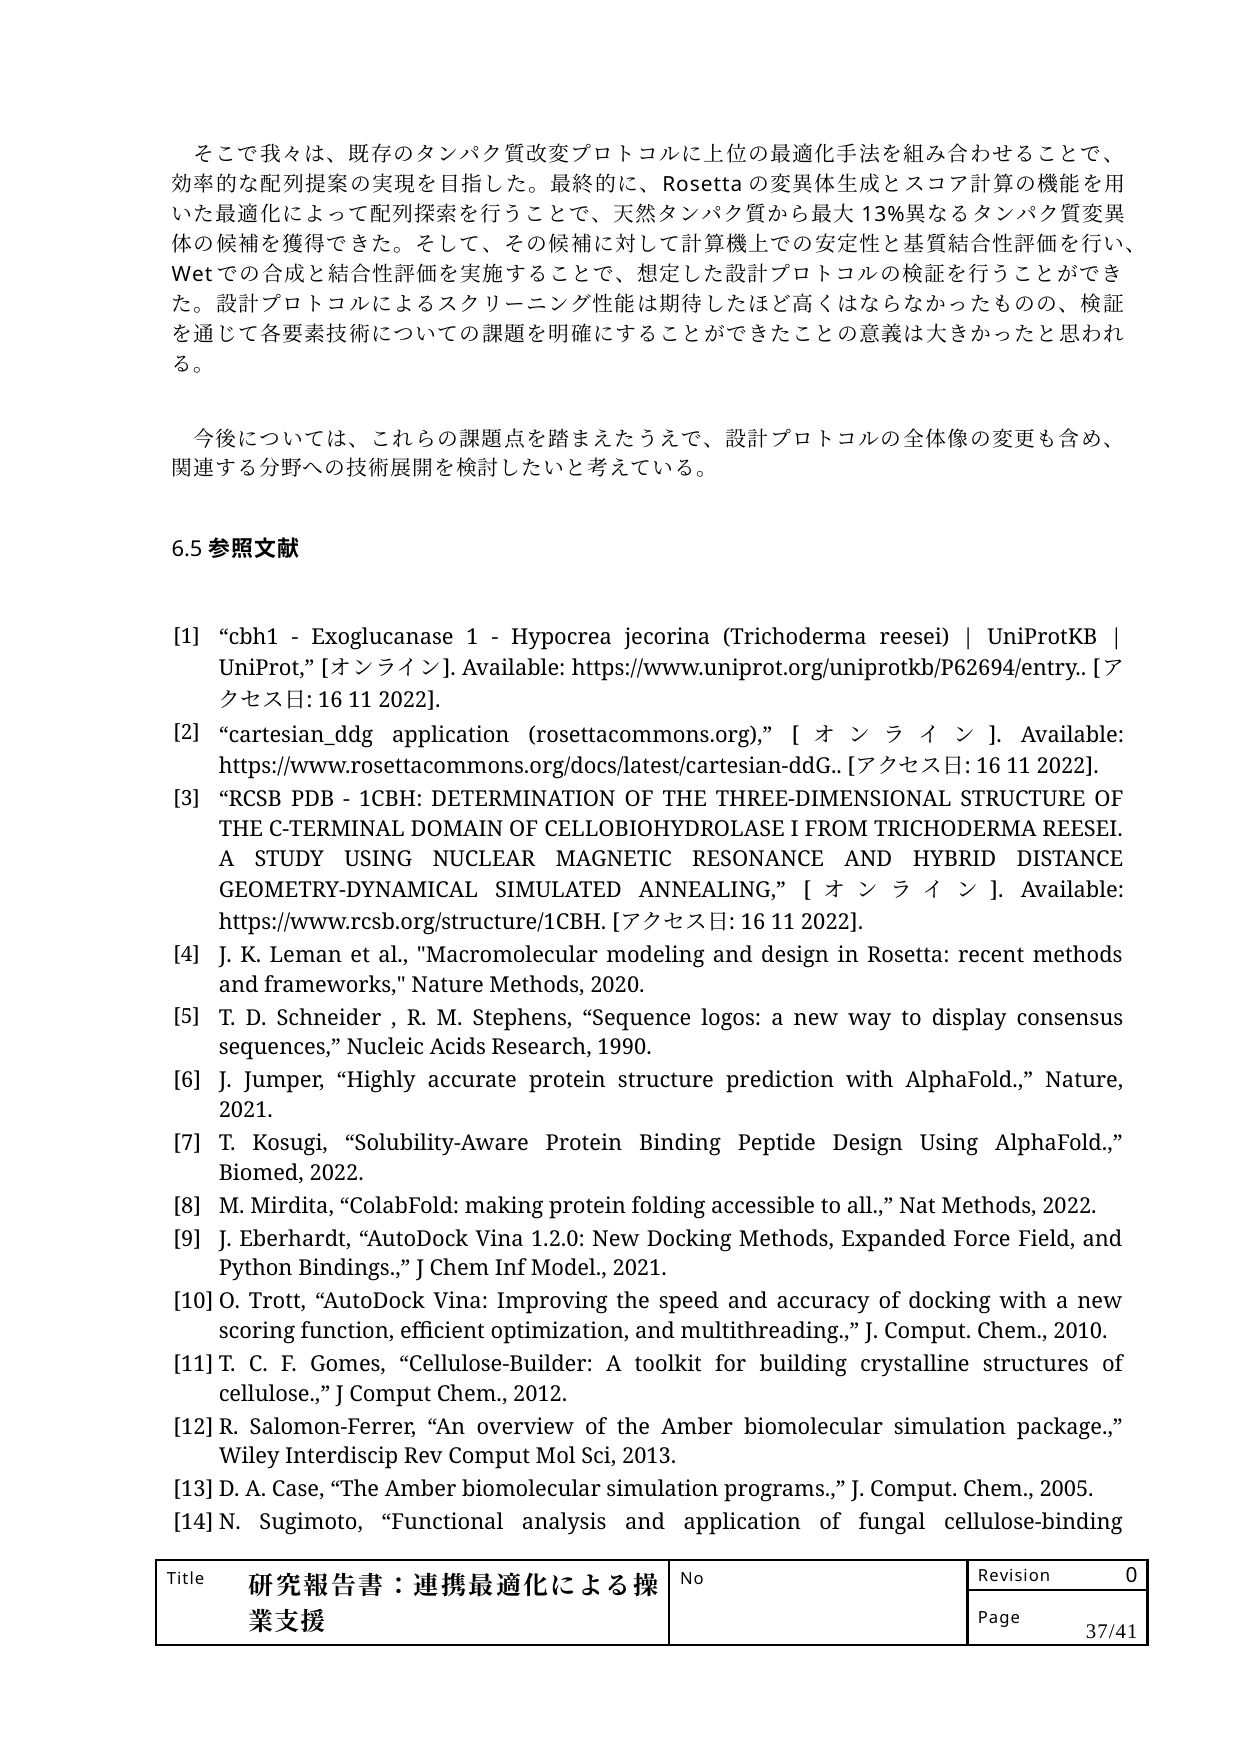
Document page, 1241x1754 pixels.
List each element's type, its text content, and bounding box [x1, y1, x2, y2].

text 今後については、これらの課題点を踏まえたうえで、設計プロトコルの全体像の変更も含め、関連する分野への技術展開を検討したいと考えている。 [171, 422, 1126, 482]
text そこで我々は、既存のタンパク質改変プロトコルに上位の最適化手法を組み合わせることで、効率的な配列提案の実現を目指した。最終的に、Rosettaの変異体生成とスコア計算の機能を用いた最適化によって配列探索を行うことで、天然タンパク質から最大13%異なるタンパク質変異体の候補を獲得できた。そして、その候補に対して計算機上での安定性と基質結合性評価を行い、Wetでの合成と結合性評価を実施することで、想定した設計プロトコルの検証を行うことができた。設計プロトコルによるスクリーニング性能は期待したほど高くはならなかったものの、検証を通じて各要素技術についての課題を明確にすることができたことの意義は大きかったと思われる。 [171, 137, 1126, 377]
